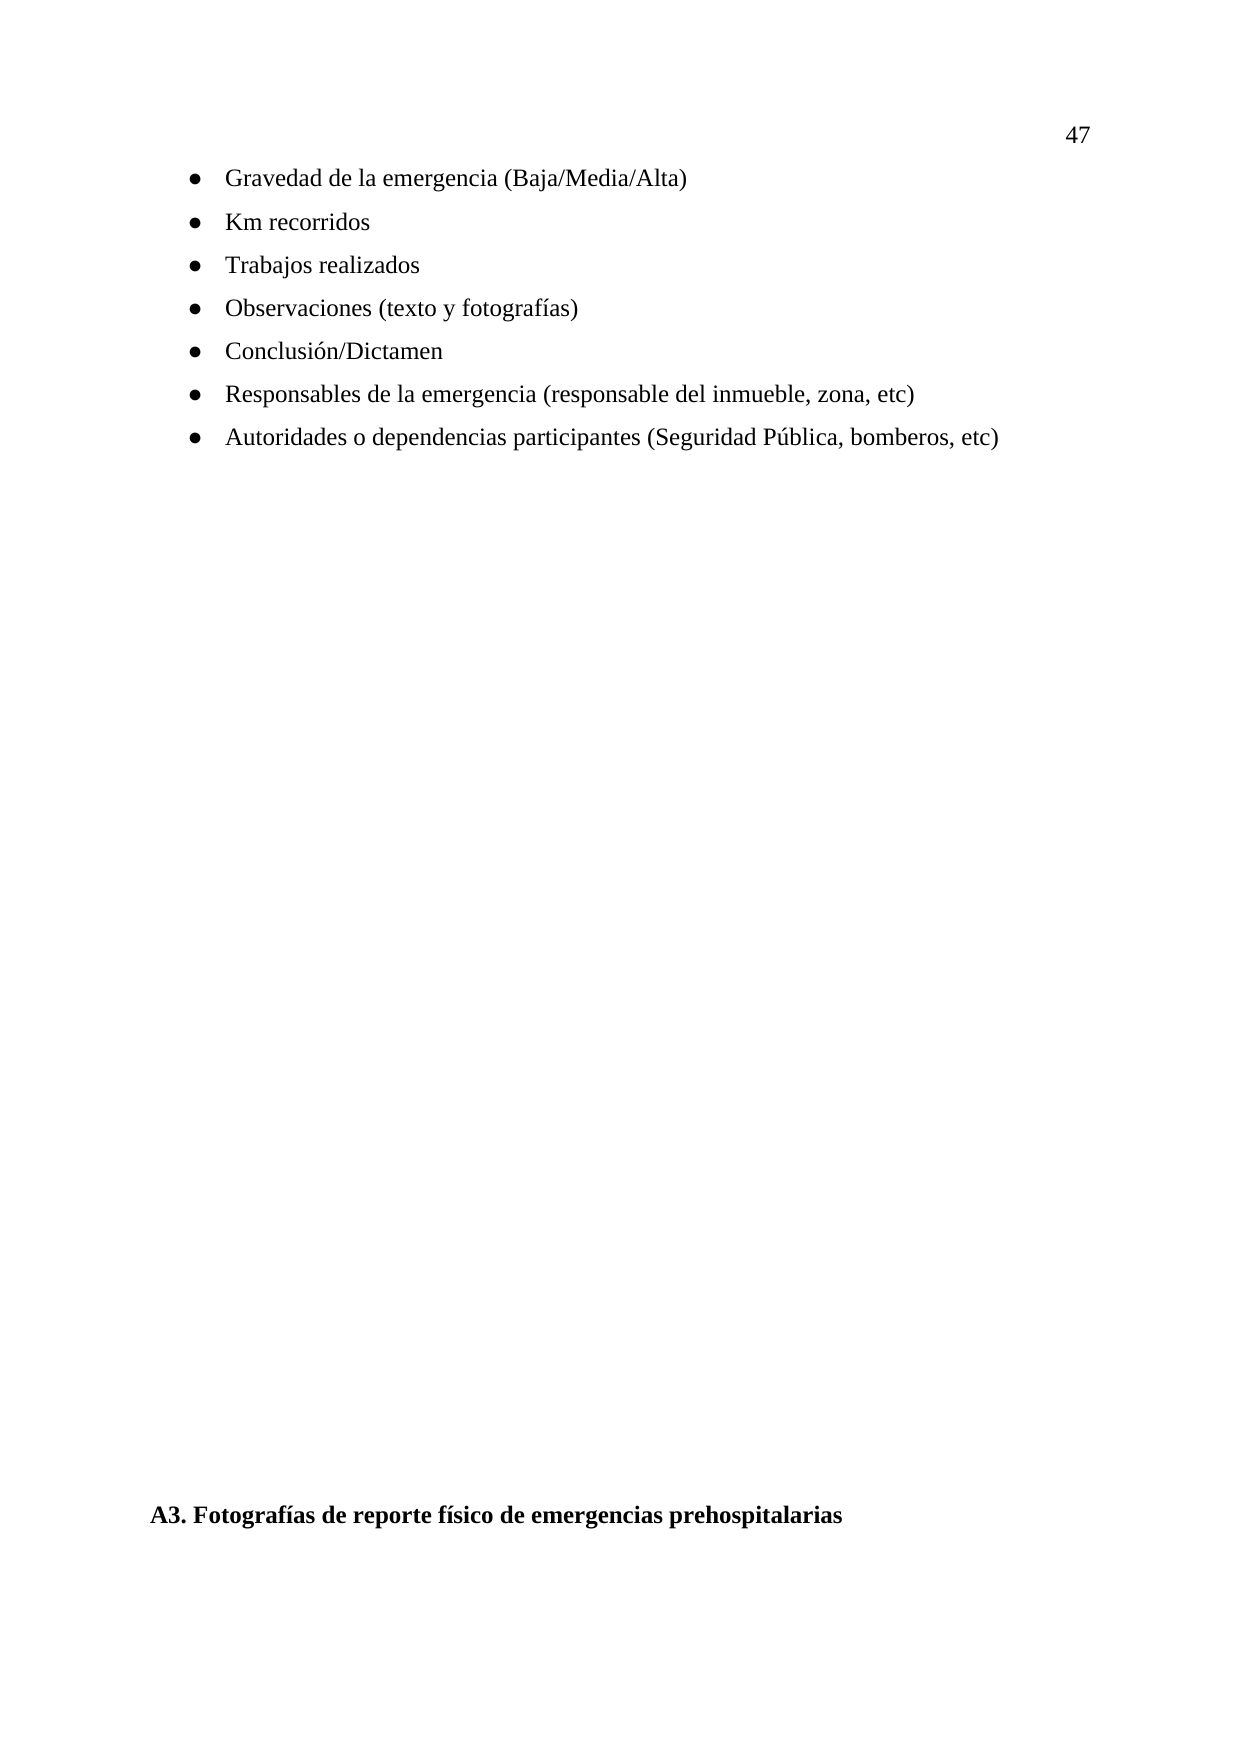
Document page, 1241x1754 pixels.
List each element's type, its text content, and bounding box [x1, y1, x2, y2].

subtitle A3. Fotografías de reporte físico de emergencias prehospitalarias [150, 1500, 1090, 1529]
list Responsables de la emergencia (responsable del inmueble, zona, etc) [187, 379, 1090, 408]
list Autoridades o dependencias participantes (Seguridad Pública, bomberos, etc) [187, 422, 1090, 451]
list Km recorridos [187, 207, 1090, 235]
list Gravedad de la emergencia (Baja/Media/Alta) [187, 163, 1090, 192]
list Conclusión/Dictamen [187, 336, 1090, 365]
list Observaciones (texto y fotografías) [187, 293, 1090, 322]
list Trabajos realizados [187, 250, 1090, 278]
